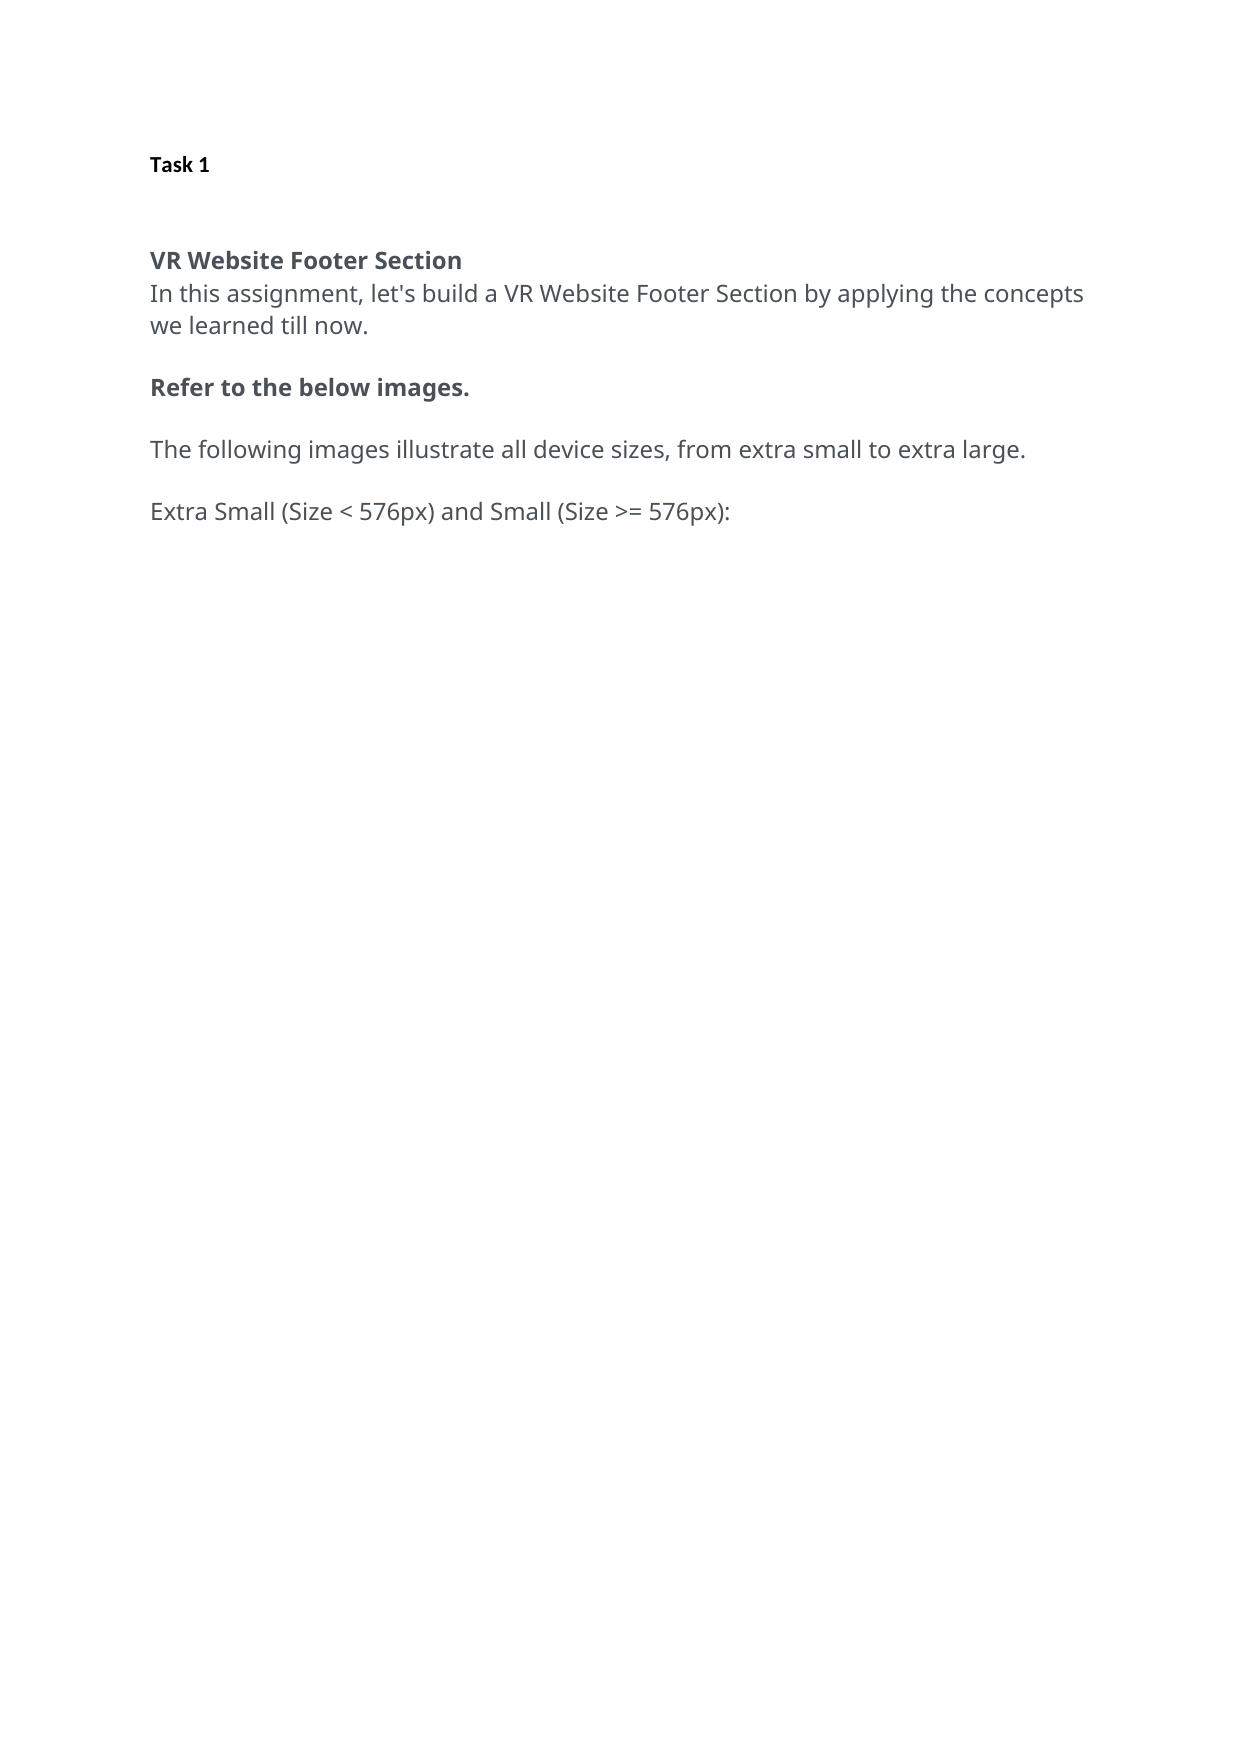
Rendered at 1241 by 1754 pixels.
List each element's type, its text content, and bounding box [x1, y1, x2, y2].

text Refer to the below images. [150, 371, 1090, 403]
text Task 1 [150, 150, 1090, 178]
text The following images illustrate all device sizes, from extra small to extra large. [150, 432, 1090, 465]
text In this assignment, let's build a VR Website Footer Section by applying the concepts we learned till now. [150, 276, 1090, 342]
text Extra Small (Size < 576px) and Small (Size >= 576px): [150, 494, 1090, 527]
text VR Website Footer Section [150, 244, 1090, 276]
